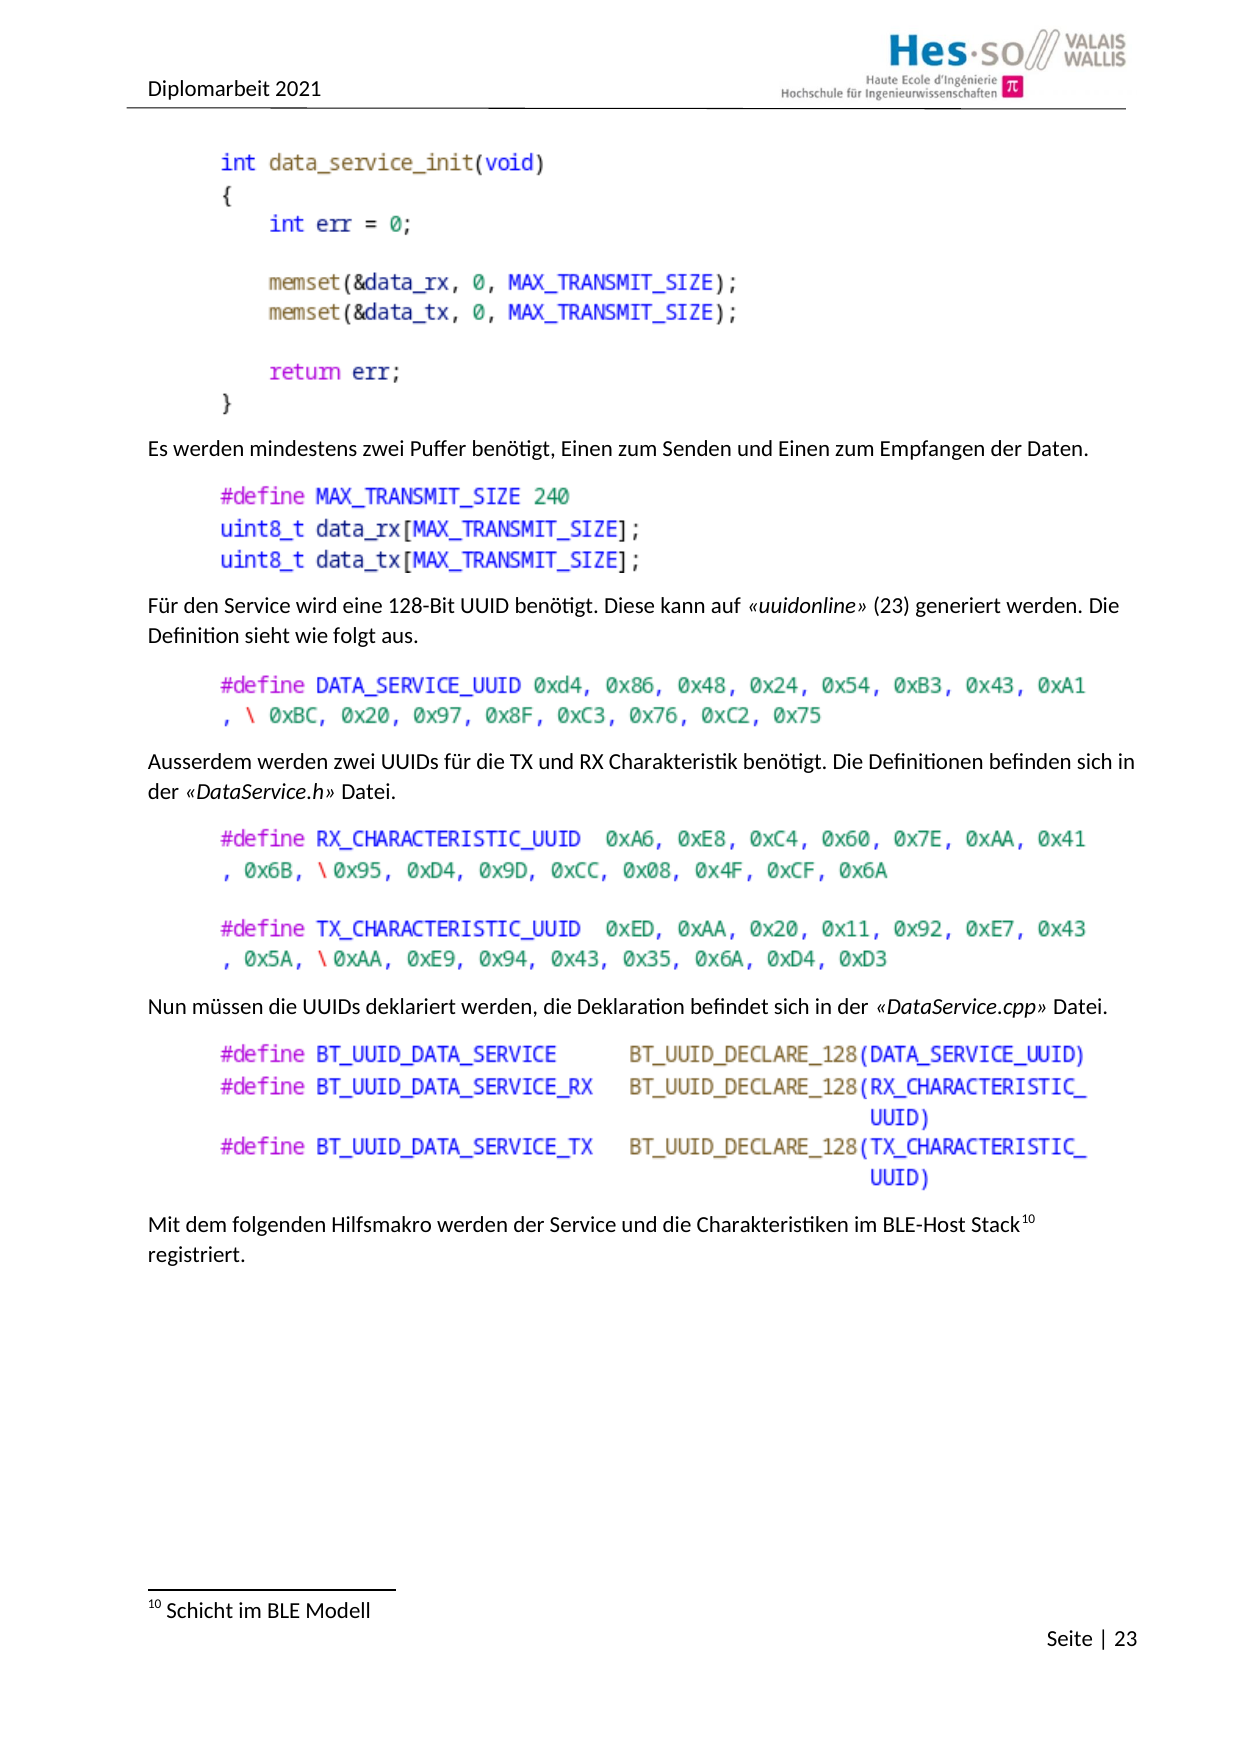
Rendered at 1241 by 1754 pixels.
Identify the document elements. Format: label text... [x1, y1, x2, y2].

text Es werden mindestens zwei Puffer benötigt, Einen zum Senden und Einen zum Empfangen der Daten. [148, 434, 1137, 462]
text Ausserdem werden zwei UUIDs für die TX und RX Charakteristik benötigt. Die Definitionen befinden sich in der «DataService.h» Datei. [148, 747, 1137, 805]
picture [771, 12, 1137, 119]
text Für den Service wird eine 128-Bit UUID benötigt. Diese kann auf «uuidonline» generiert werden. Die Definition sieht wie folgt aus. [148, 591, 1137, 649]
text Nun müssen die UUIDs deklariert werden, die Deklaration befindet sich in der «DataService.cpp» Datei. [148, 992, 1137, 1020]
text Mit dem folgenden Hilfsmakro werden der Service und die Charakteristiken im BLE-Host Stack registriert. [148, 1210, 1137, 1268]
